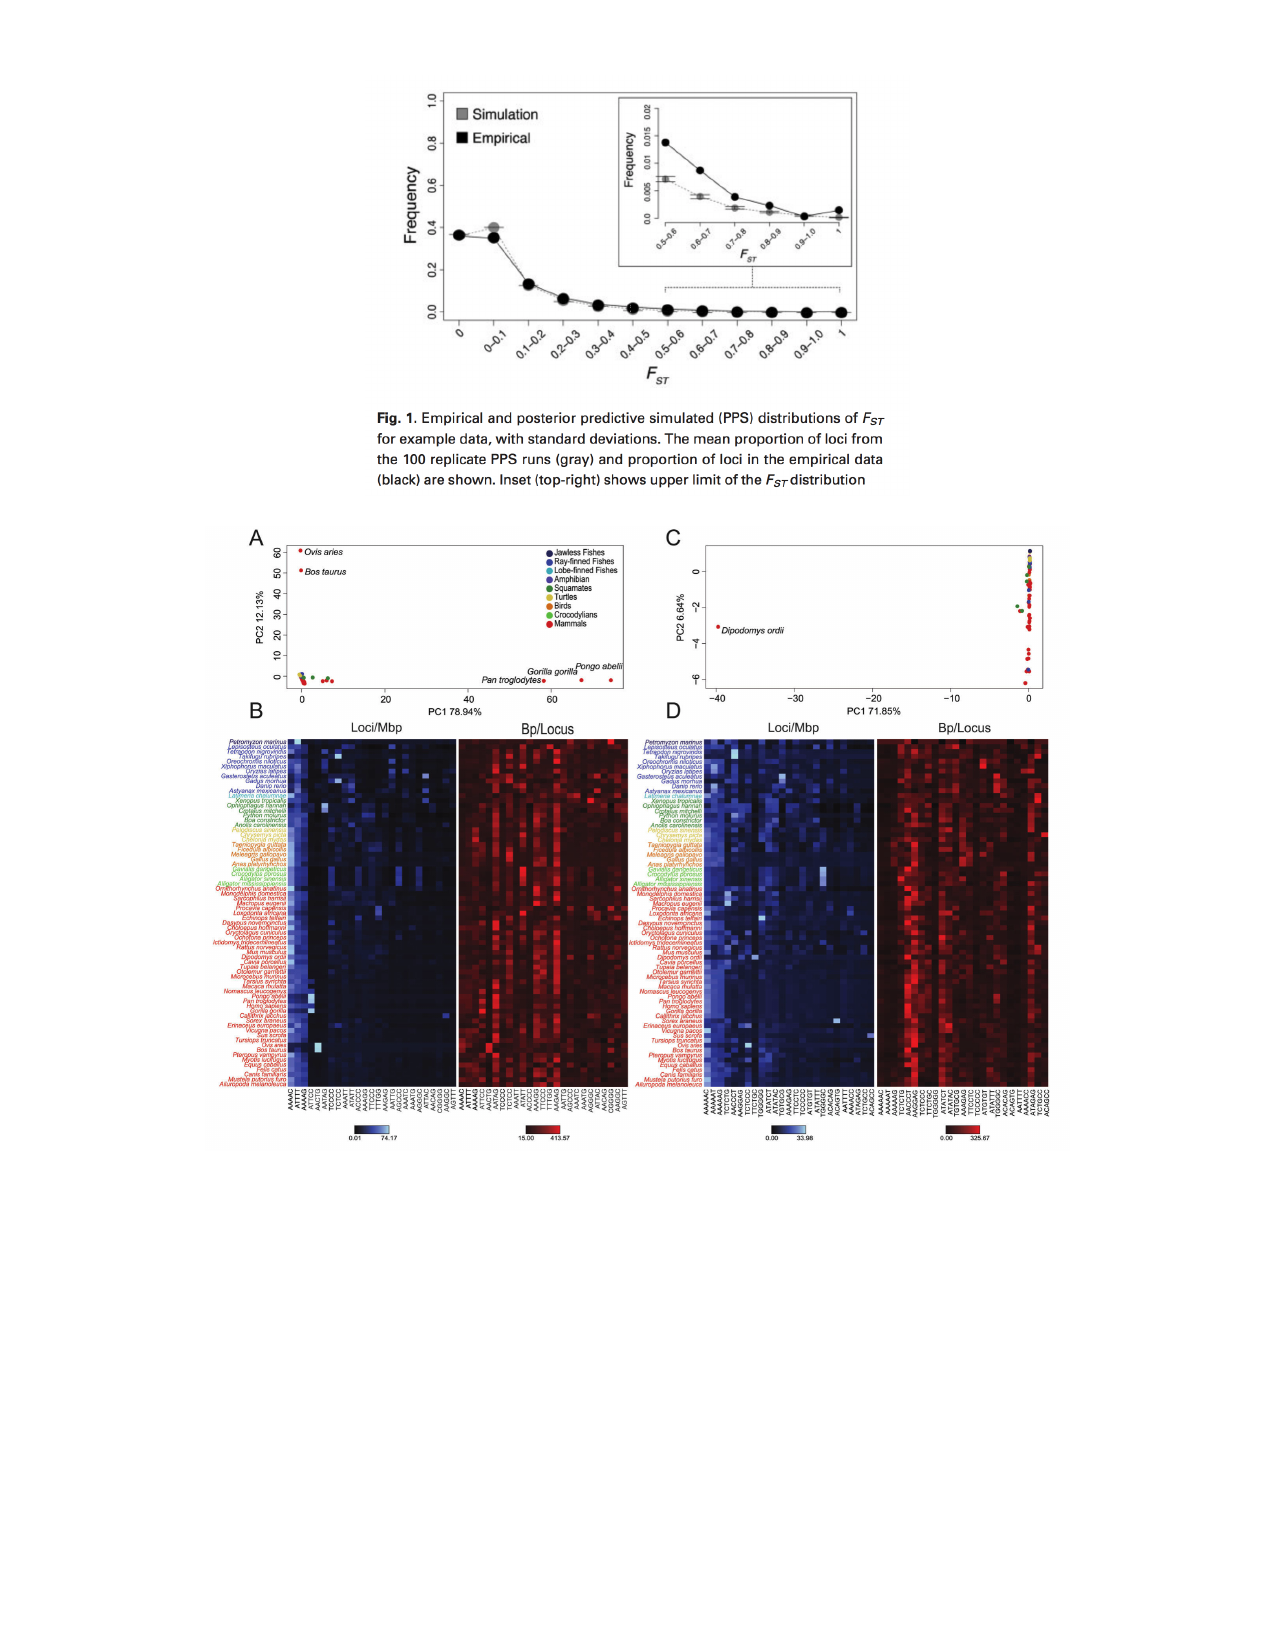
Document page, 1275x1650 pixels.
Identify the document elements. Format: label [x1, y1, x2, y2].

picture [204, 526, 1071, 1151]
picture [365, 75, 910, 496]
